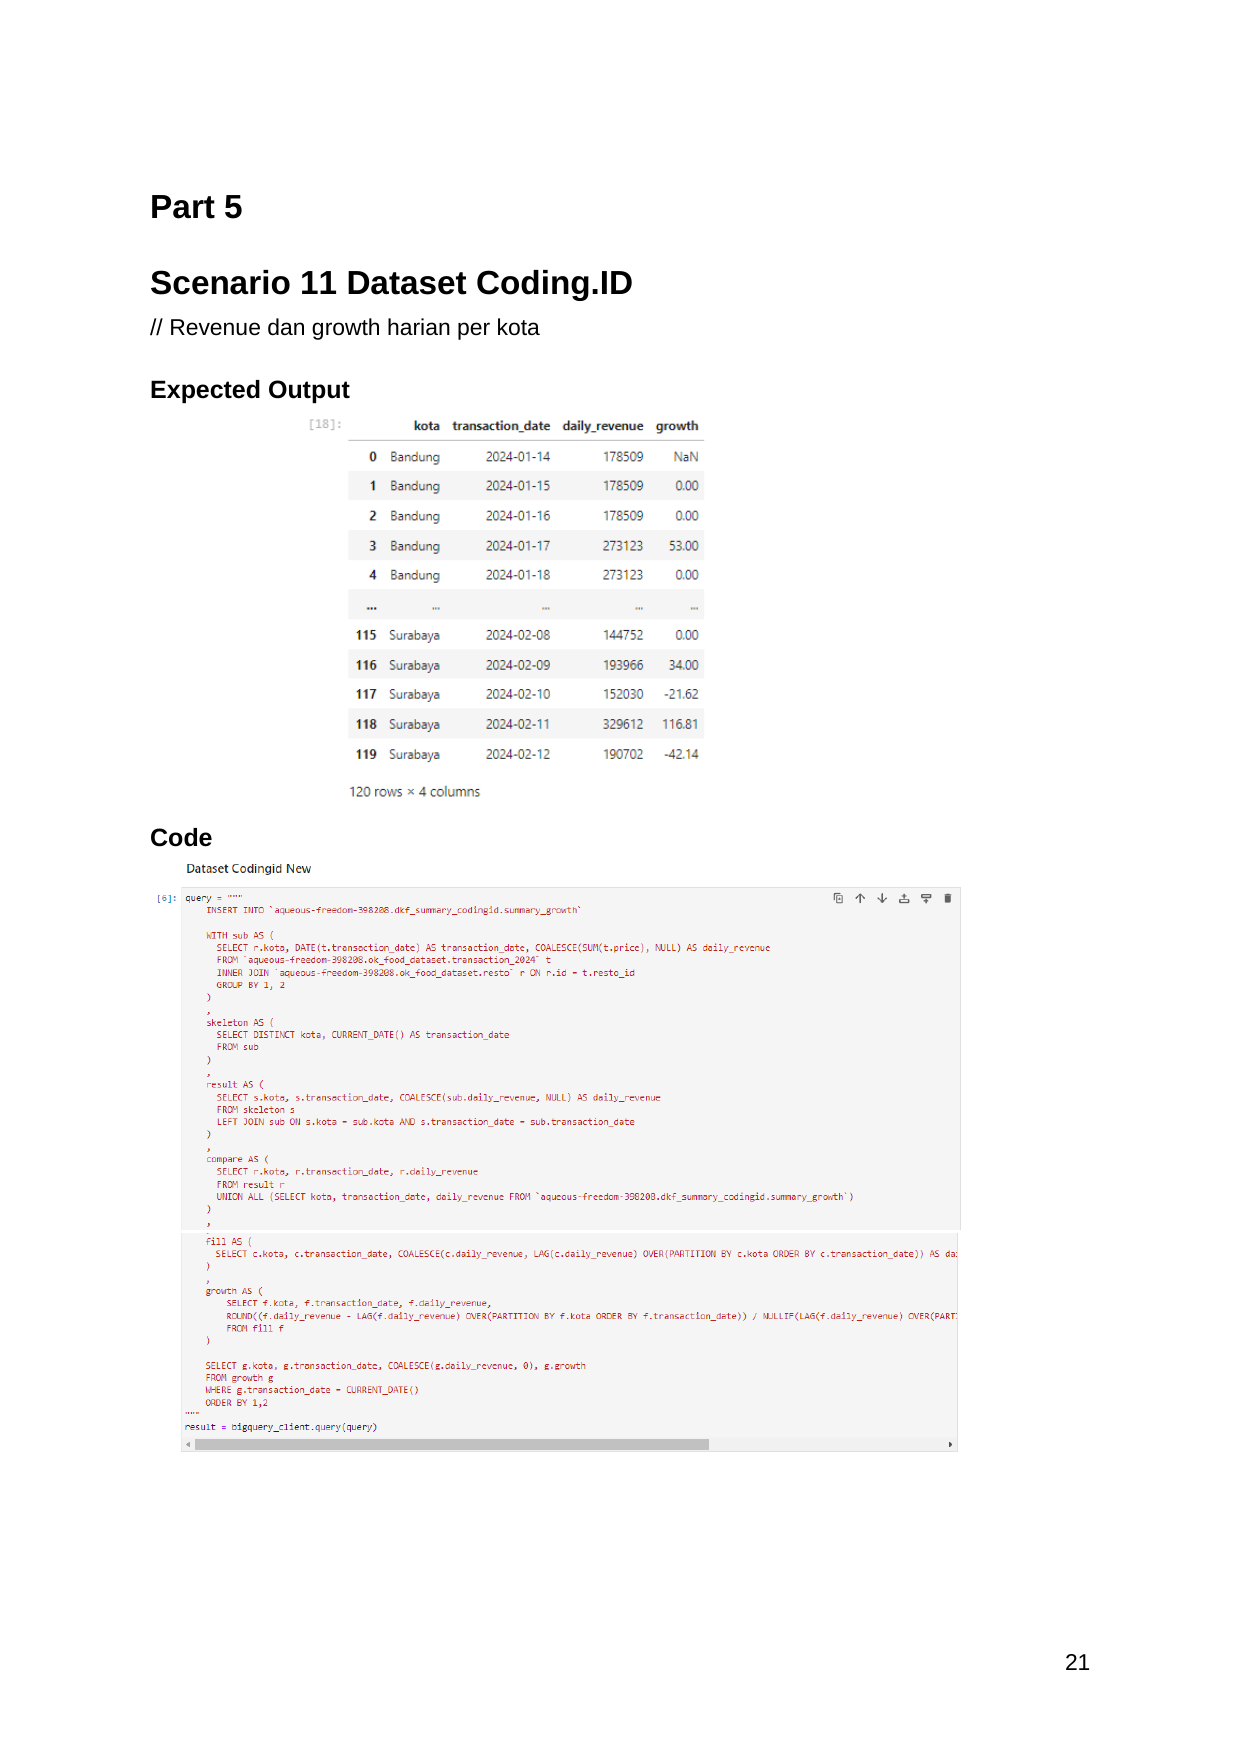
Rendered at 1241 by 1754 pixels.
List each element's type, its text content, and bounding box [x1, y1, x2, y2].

picture [150, 1233, 965, 1462]
subtitle Code [150, 822, 1090, 851]
picture [150, 855, 970, 1230]
subtitle Expected Output [150, 375, 1090, 403]
picture [300, 407, 736, 819]
subtitle Part 5 [150, 187, 1090, 226]
text // Revenue dan growth harian per kota [150, 314, 1090, 341]
subtitle Scenario 11 Dataset Coding.ID [150, 263, 1090, 302]
